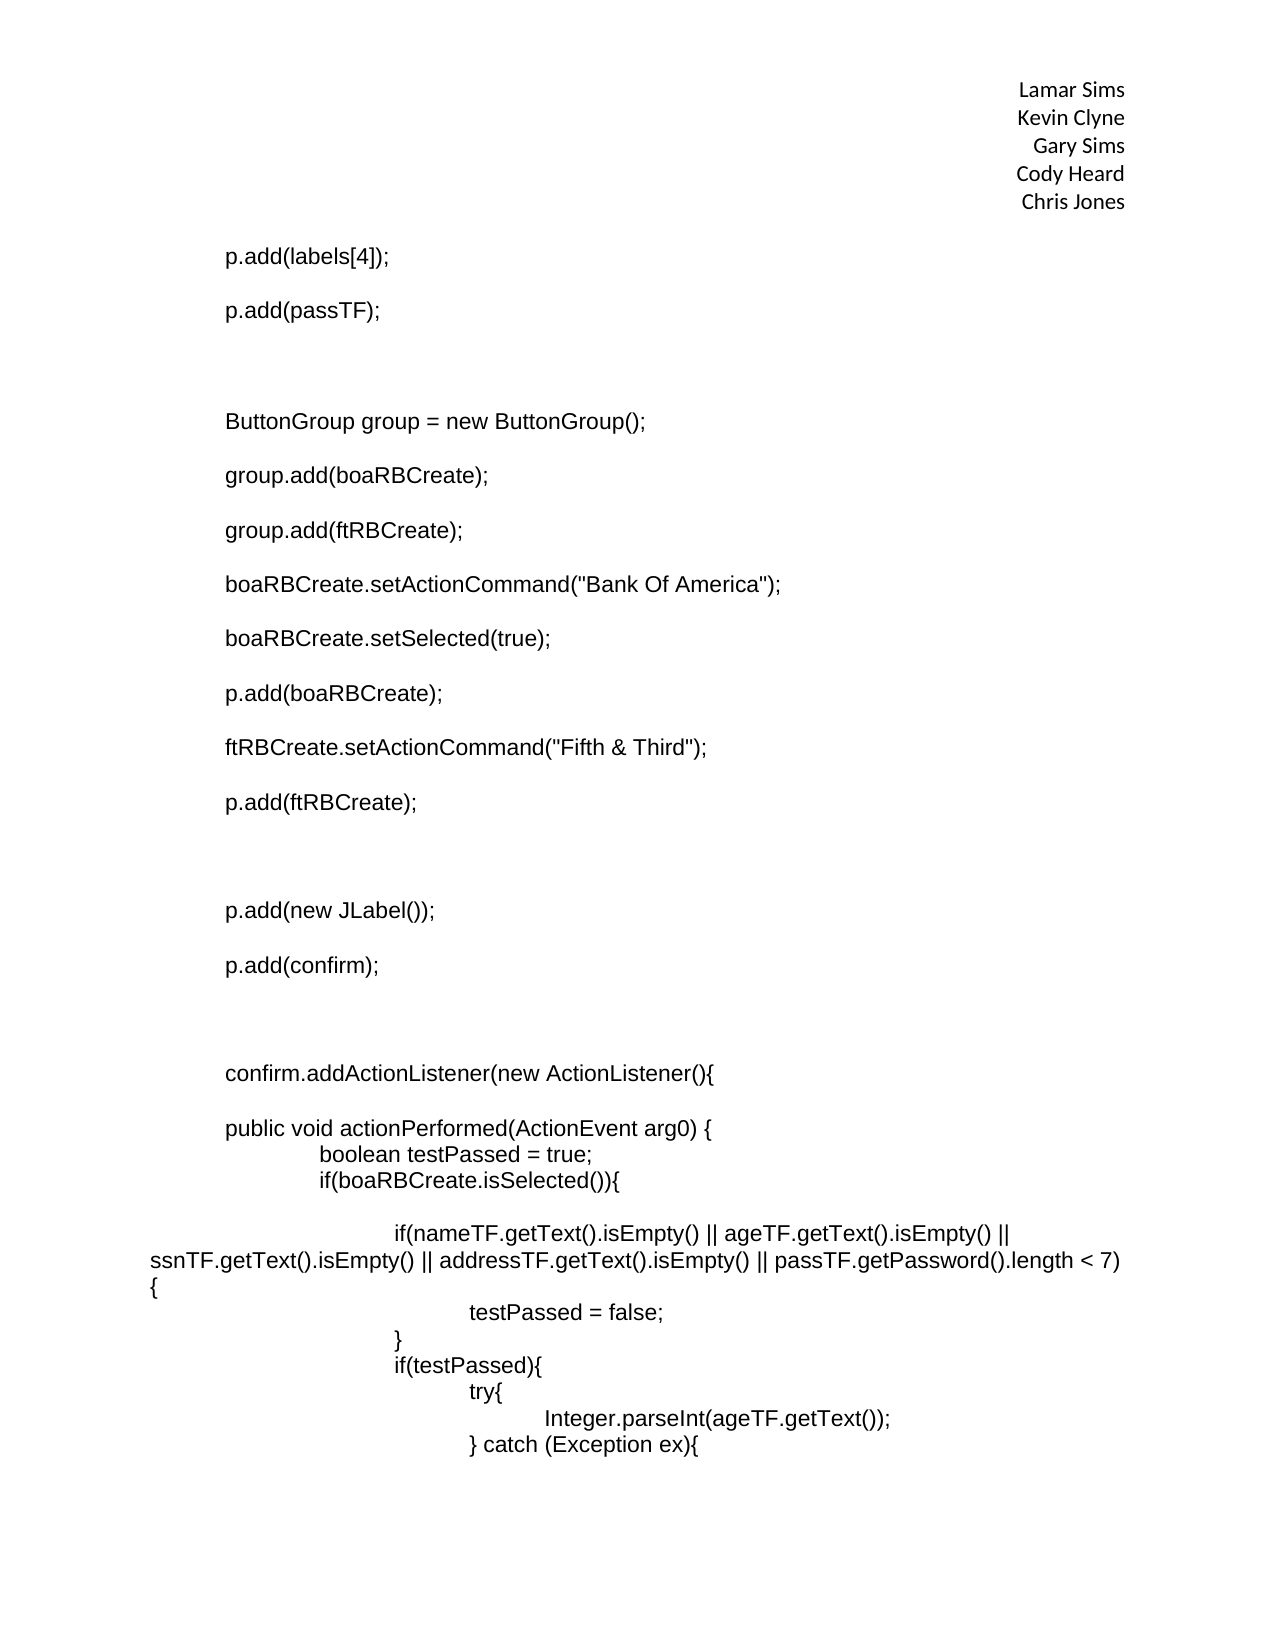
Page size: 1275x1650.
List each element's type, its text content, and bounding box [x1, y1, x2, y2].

text p.add(ftRBCreate); [150, 788, 1125, 815]
text p.add(labels[4]); [150, 243, 1125, 269]
text ButtonGroup group = new ButtonGroup(); [150, 408, 1125, 434]
text if(testPassed){ [150, 1352, 1125, 1378]
text Integer.parseInt(ageTF.getText()); [150, 1405, 1125, 1431]
text ftRBCreate.setActionCommand("Fifth & Third"); [150, 734, 1125, 761]
text group.add(ftRBCreate); [150, 517, 1125, 543]
text try{ [150, 1378, 1125, 1405]
text p.add(new JLabel()); [150, 897, 1125, 924]
text testPassed = false; [150, 1299, 1125, 1326]
text confirm.addActionListener(new ActionListener(){ [150, 1060, 1125, 1087]
text } [150, 1326, 1125, 1352]
text boolean testPassed = true; [150, 1141, 1125, 1167]
text boaRBCreate.setSelected(true); [150, 625, 1125, 652]
text p.add(boaRBCreate); [150, 680, 1125, 706]
text boaRBCreate.setActionCommand("Bank Of America"); [150, 571, 1125, 597]
text group.add(boaRBCreate); [150, 462, 1125, 489]
text public void actionPerformed(ActionEvent arg0) { [150, 1115, 1125, 1141]
text } catch (Exception ex){ [150, 1431, 1125, 1457]
text if(nameTF.getText().isEmpty() || ageTF.getText().isEmpty() || ssnTF.getText().isEmpty() || addressTF.getText().isEmpty() || passTF.getPassword().length < 7){ [150, 1220, 1125, 1299]
text if(boaRBCreate.isSelected()){ [150, 1167, 1125, 1194]
text p.add(passTF); [150, 297, 1125, 324]
text p.add(confirm); [150, 952, 1125, 978]
